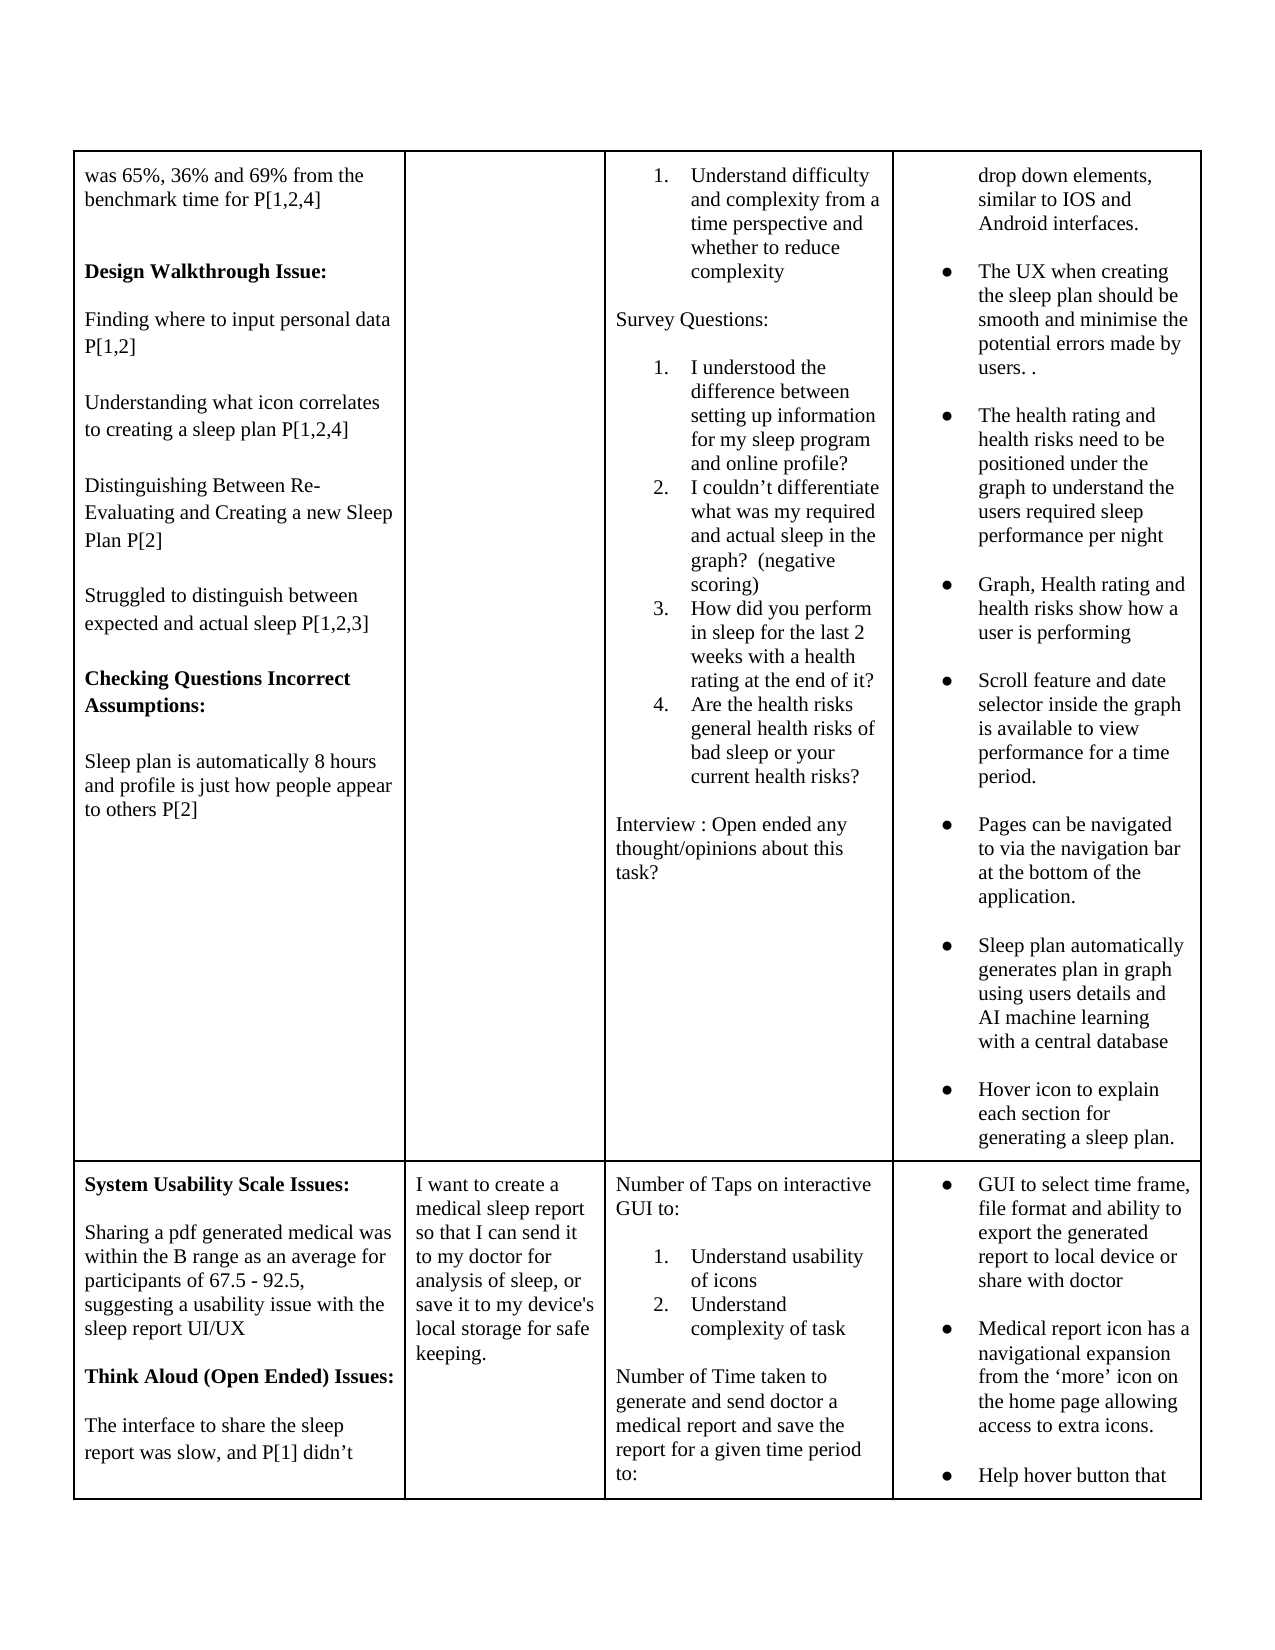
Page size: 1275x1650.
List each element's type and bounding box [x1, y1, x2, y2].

table_cell [606, 152, 892, 1159]
table_cell [75, 1162, 404, 1497]
table_cell [406, 152, 604, 1159]
table_cell [75, 152, 404, 1159]
table_cell [894, 1162, 1200, 1497]
table_cell [894, 152, 1200, 1159]
table_cell [406, 1162, 604, 1497]
table_cell [606, 1162, 892, 1497]
